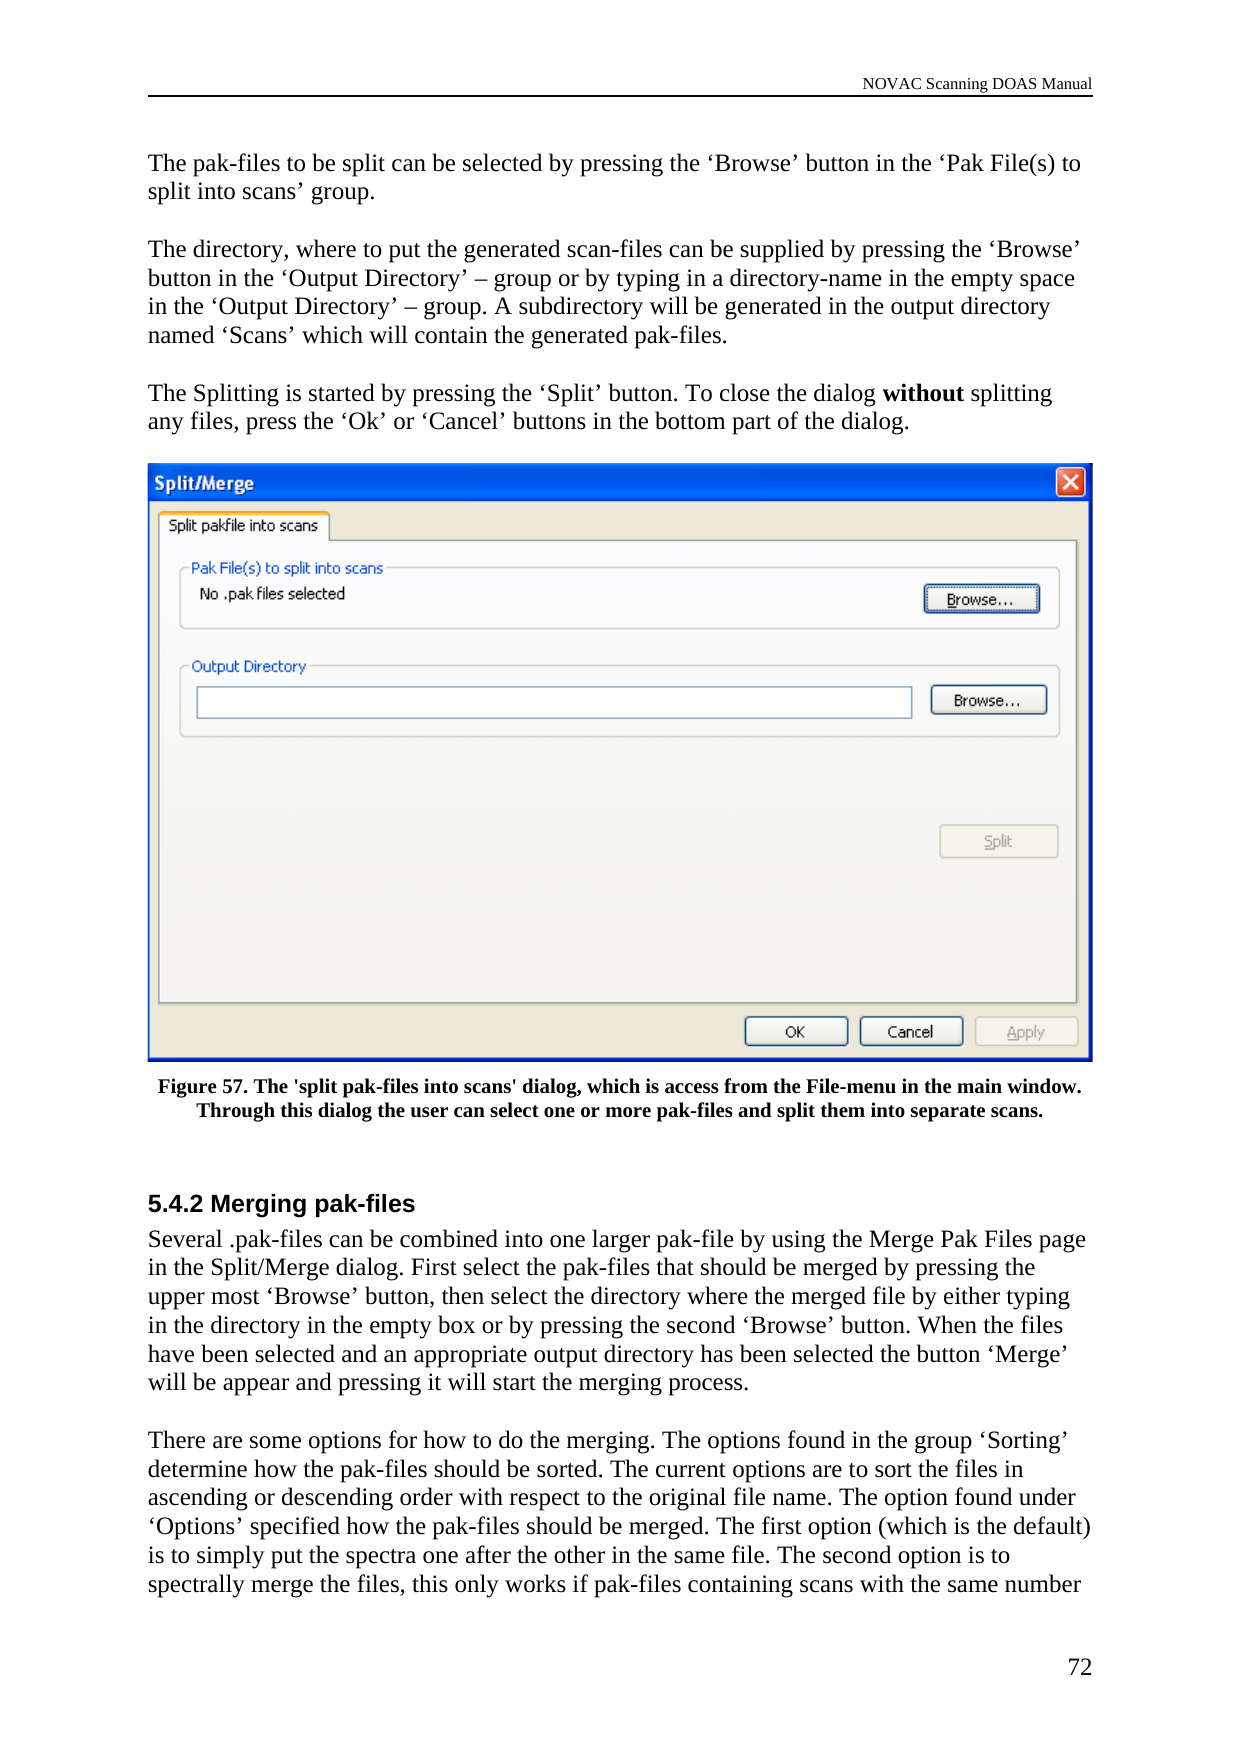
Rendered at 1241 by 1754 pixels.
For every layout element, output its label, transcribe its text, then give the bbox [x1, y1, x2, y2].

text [148, 1425, 1093, 1597]
text Figure 57. The 'split pak-files into scans' dialog, which is access from the File-menu in the main window. Through this dialog the user can select one or more pak-files and split them into separate scans. [148, 1074, 1093, 1122]
picture [147, 463, 1093, 1062]
text The Splitting is started by pressing the ‘’ button. To close the dialog without splitting any files, press the ‘Ok’ or ‘Cancel’ buttons in the bottom part of the dialog. [148, 378, 1093, 435]
subtitle 5.4.2 Merging pak-files [148, 1189, 1093, 1217]
text The pak-files to be split can be selected by pressing the ‘Browse’ button in the ‘Pak File(s) to split into scans’ group. [148, 148, 1093, 205]
text The directory, where to put the generated scan-files can be supplied by pressing the ‘Browse’ button in the ‘Output Directory’ – group or by typing in a directory-name in the empty space in the ‘Output Directory’ – group. A subdirectory will be generated in the output directory named ‘Scans’ which will contain the generated pak-files. [148, 234, 1093, 349]
text Several .pak-files can be combined into one larger pak-file by using the Merge Pak Files page in the Split/Merge dialog. First select the pak-files that should be merged by pressing the upper most ‘Browse’ button, then select the directory where the merged file by either typing in the directory in the empty box or by pressing the second ‘Browse’ button. When the files have been selected and an appropriate output directory has been selected the button ‘Merge’ will be appear and pressing it will start the merging process. [148, 1224, 1093, 1396]
